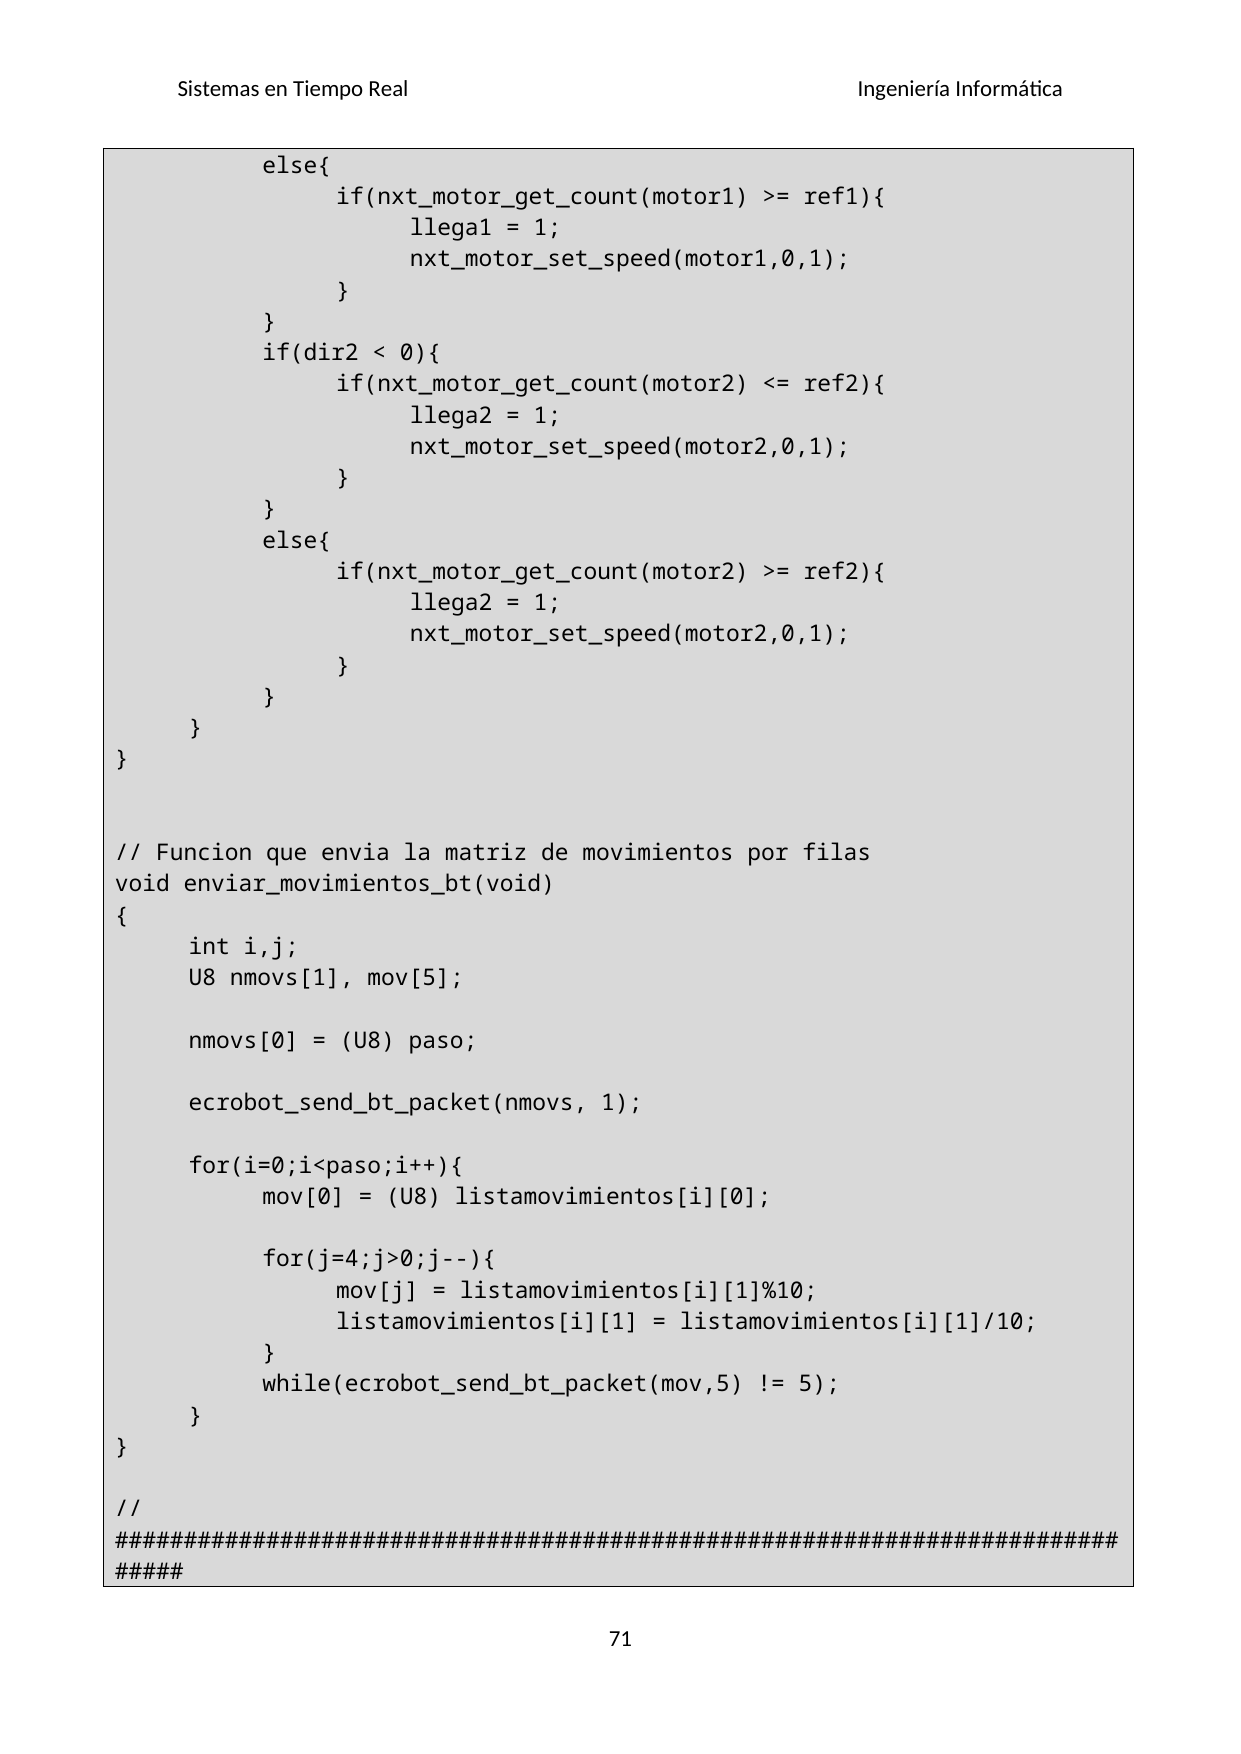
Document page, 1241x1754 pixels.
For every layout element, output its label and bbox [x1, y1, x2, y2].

table_header [104, 149, 1133, 1586]
